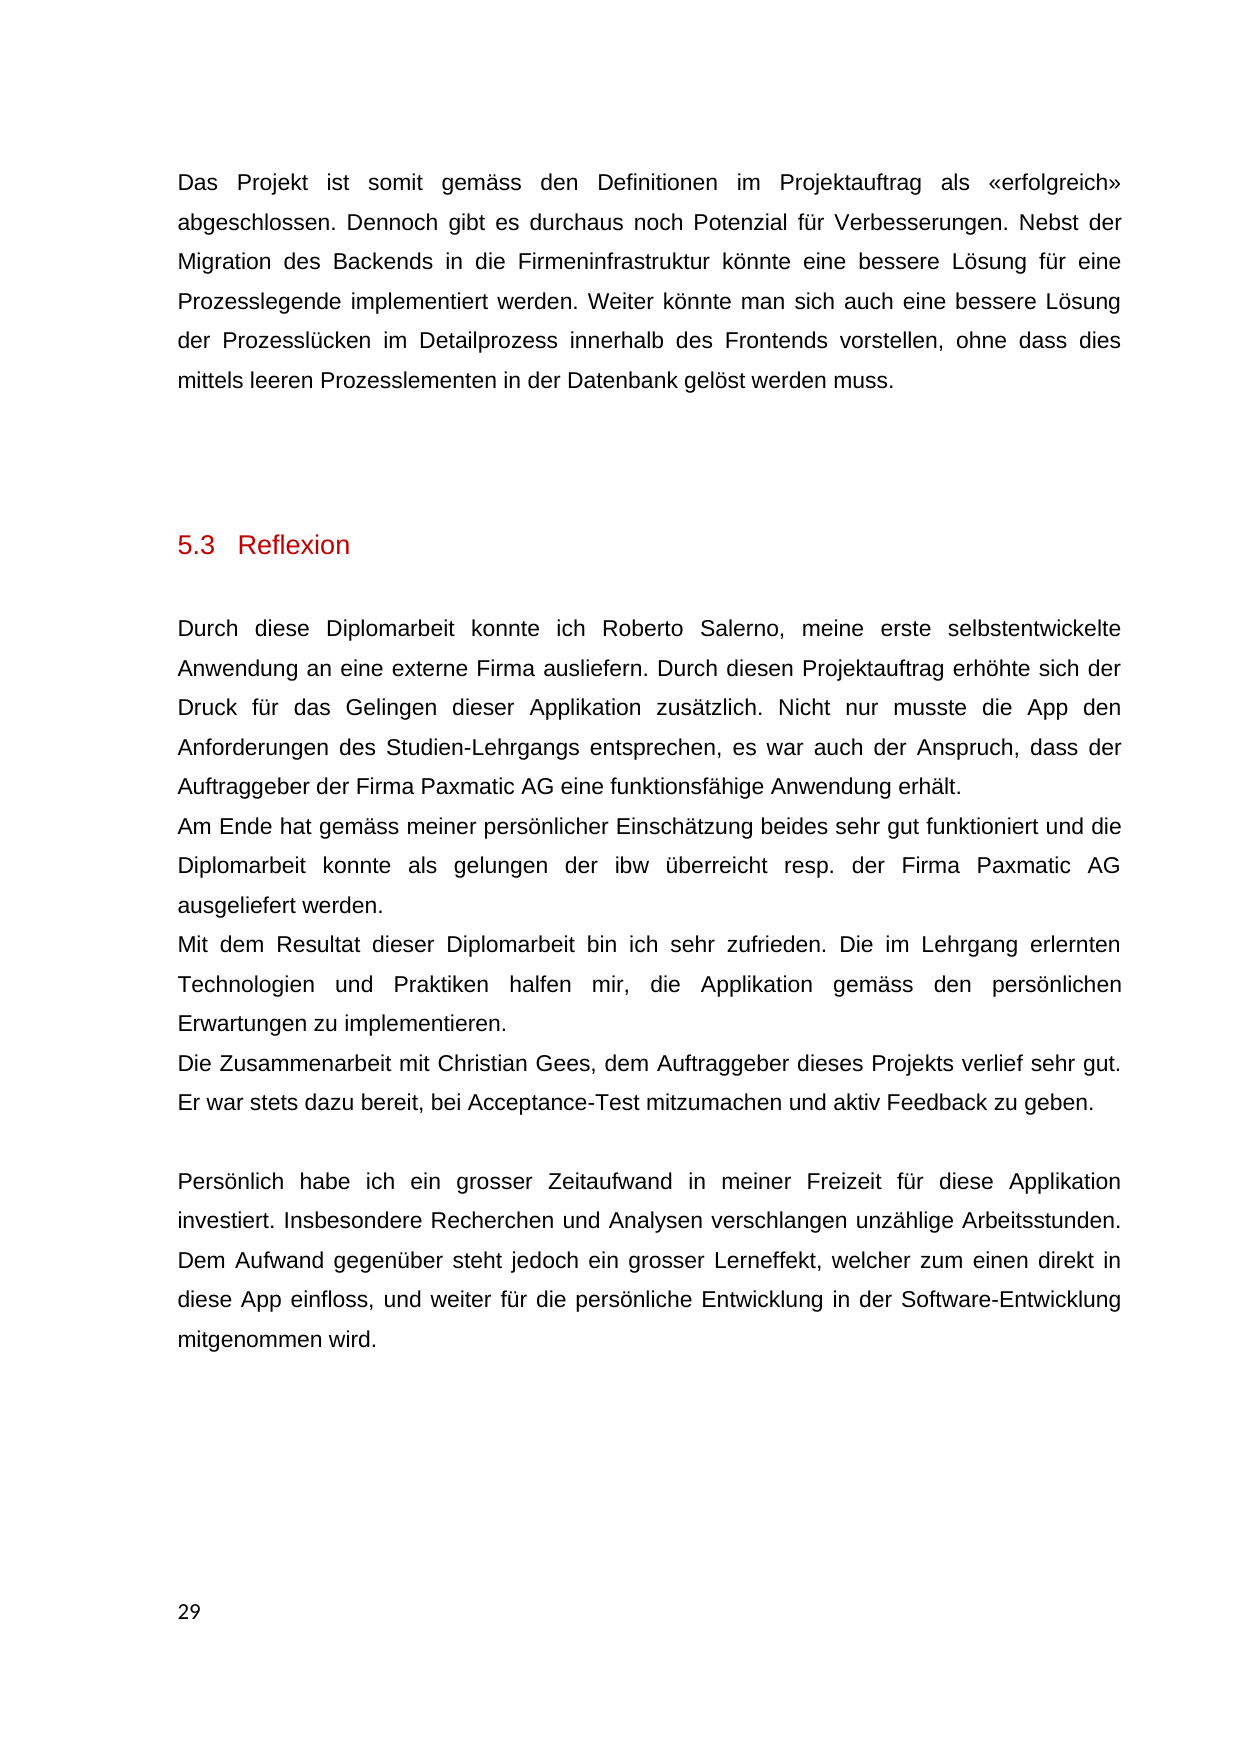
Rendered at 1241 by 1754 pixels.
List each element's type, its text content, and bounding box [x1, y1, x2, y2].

text Das Projekt ist somit gemäss den Definitionen im Projektauftrag als «erfolgreich» abgeschlossen. Dennoch gibt es durchaus noch Potenzial für Verbesserungen. Nebst der Migration des Backends in die Firmeninfrastruktur könnte eine bessere Lösung für eine Prozesslegende implementiert werden. Weiter könnte man sich auch eine bessere Lösung der Prozesslücken im Detailprozess innerhalb des Frontends vorstellen, ohne dass dies mittels leeren Prozesslementen in der Datenbank gelöst werden muss. [177, 169, 1122, 393]
text Persönlich habe ich ein grosser Zeitaufwand in meiner Freizeit für diese Applikation investiert. Insbesondere Recherchen und Analysen verschlangen unzählige Arbeitsstunden. Dem Aufwand gegenüber steht jedoch ein grosser Lerneffekt, welcher zum einen direkt in diese App einfloss, und weiter für die persönliche Entwicklung in der Software-Entwicklung mitgenommen wird. [177, 1168, 1122, 1352]
text Mit dem Resultat dieser Diplomarbeit bin ich sehr zufrieden. Die im Lehrgang erlernten Technologien und Praktiken halfen mir, die Applikation gemäss den persönlichen Erwartungen zu implementieren. [177, 931, 1122, 1036]
text Durch diese Diplomarbeit konnte ich Roberto Salerno, meine erste selbstentwickelte Anwendung an eine externe Firma ausliefern. Durch diesen Projektauftrag erhöhte sich der Druck für das Gelingen dieser Applikation zusätzlich. Nicht nur musste die App den Anforderungen des Studien-Lehrgangs entsprechen, es war auch der Anspruch, dass der Auftraggeber der Firma Paxmatic AG eine funktionsfähige Anwendung erhält. [177, 615, 1122, 799]
text Am Ende hat gemäss meiner persönlicher Einschätzung beides sehr gut funktioniert und die Diplomarbeit konnte als gelungen der ibw überreicht resp. der Firma Paxmatic AG ausgeliefert werden. [177, 813, 1122, 918]
subtitle Reflexion [177, 529, 1122, 560]
text Die Zusammenarbeit mit Christian Gees, dem Auftraggeber dieses Projekts verlief sehr gut. Er war stets dazu bereit, bei Acceptance-Test mitzumachen und aktiv Feedback zu geben. [177, 1049, 1122, 1115]
